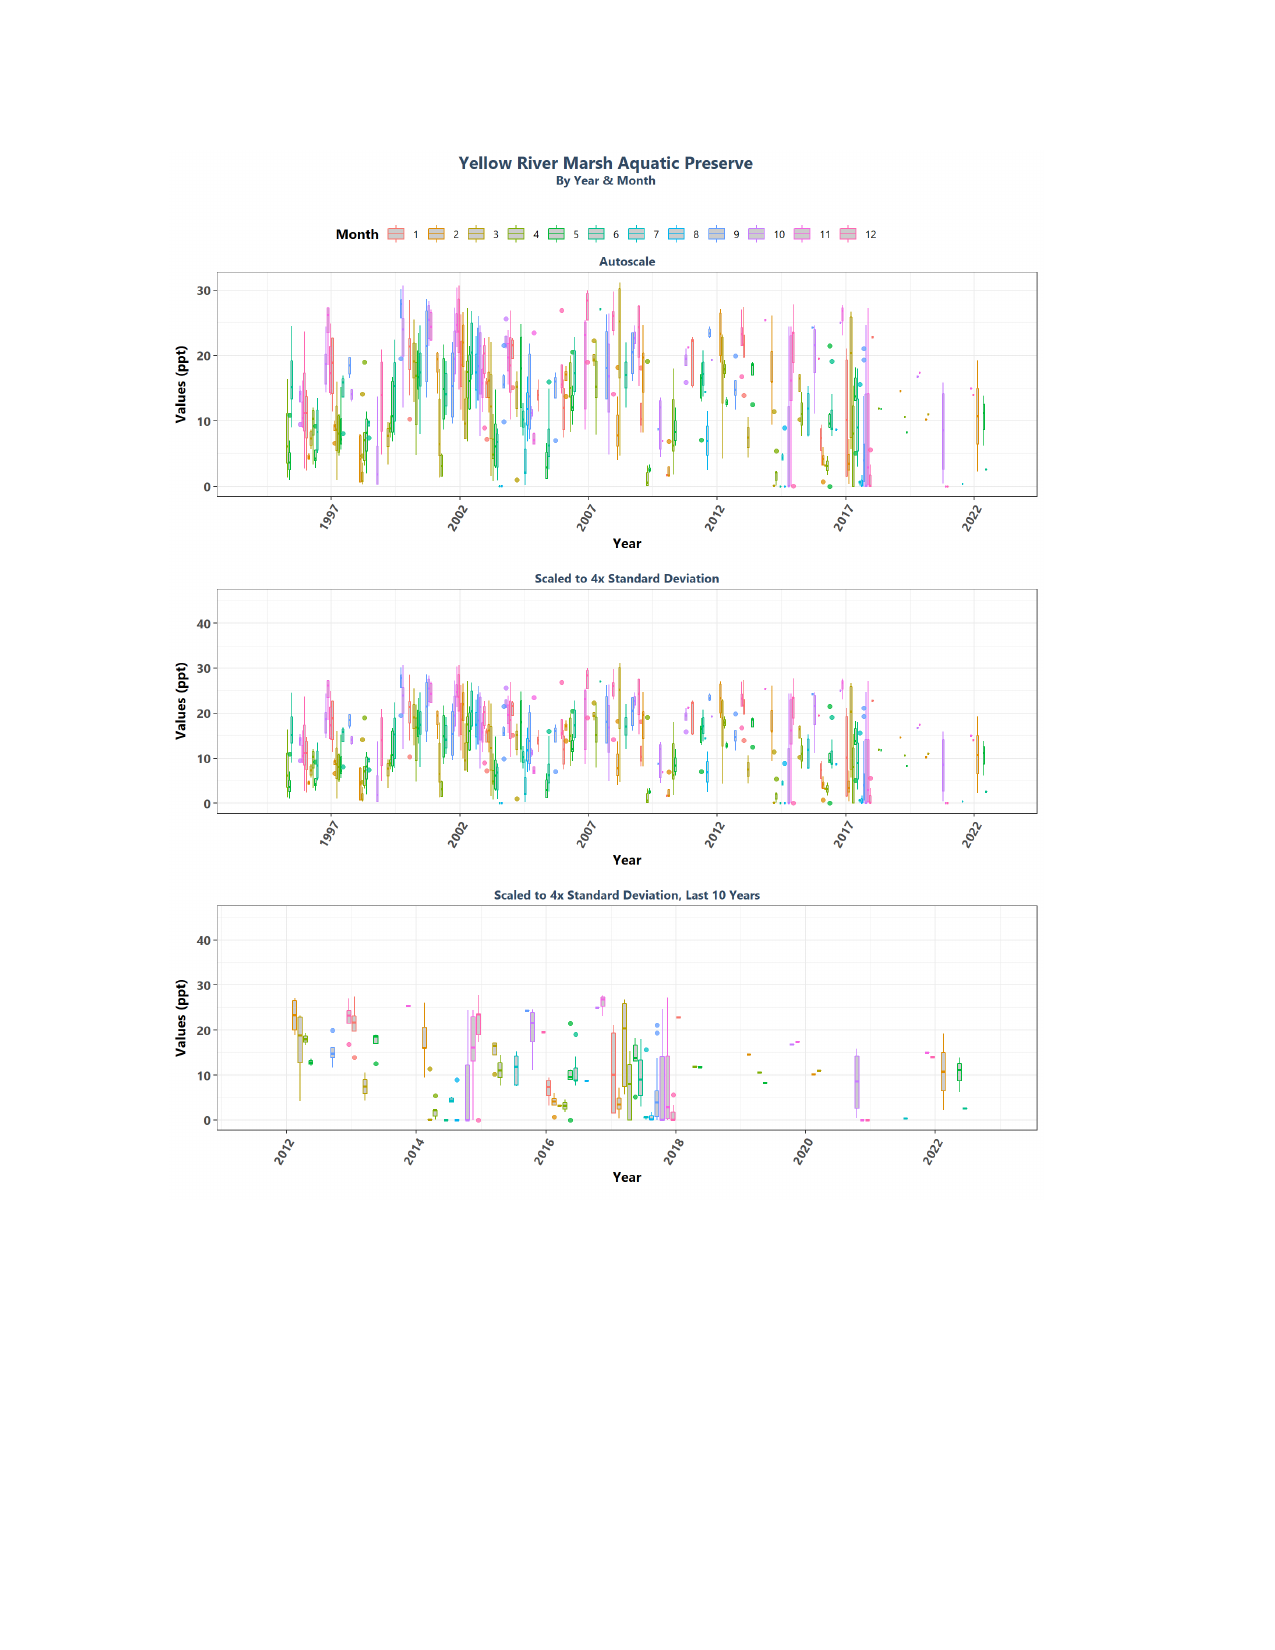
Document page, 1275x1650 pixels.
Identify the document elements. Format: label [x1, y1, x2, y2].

picture [168, 150, 1044, 1200]
